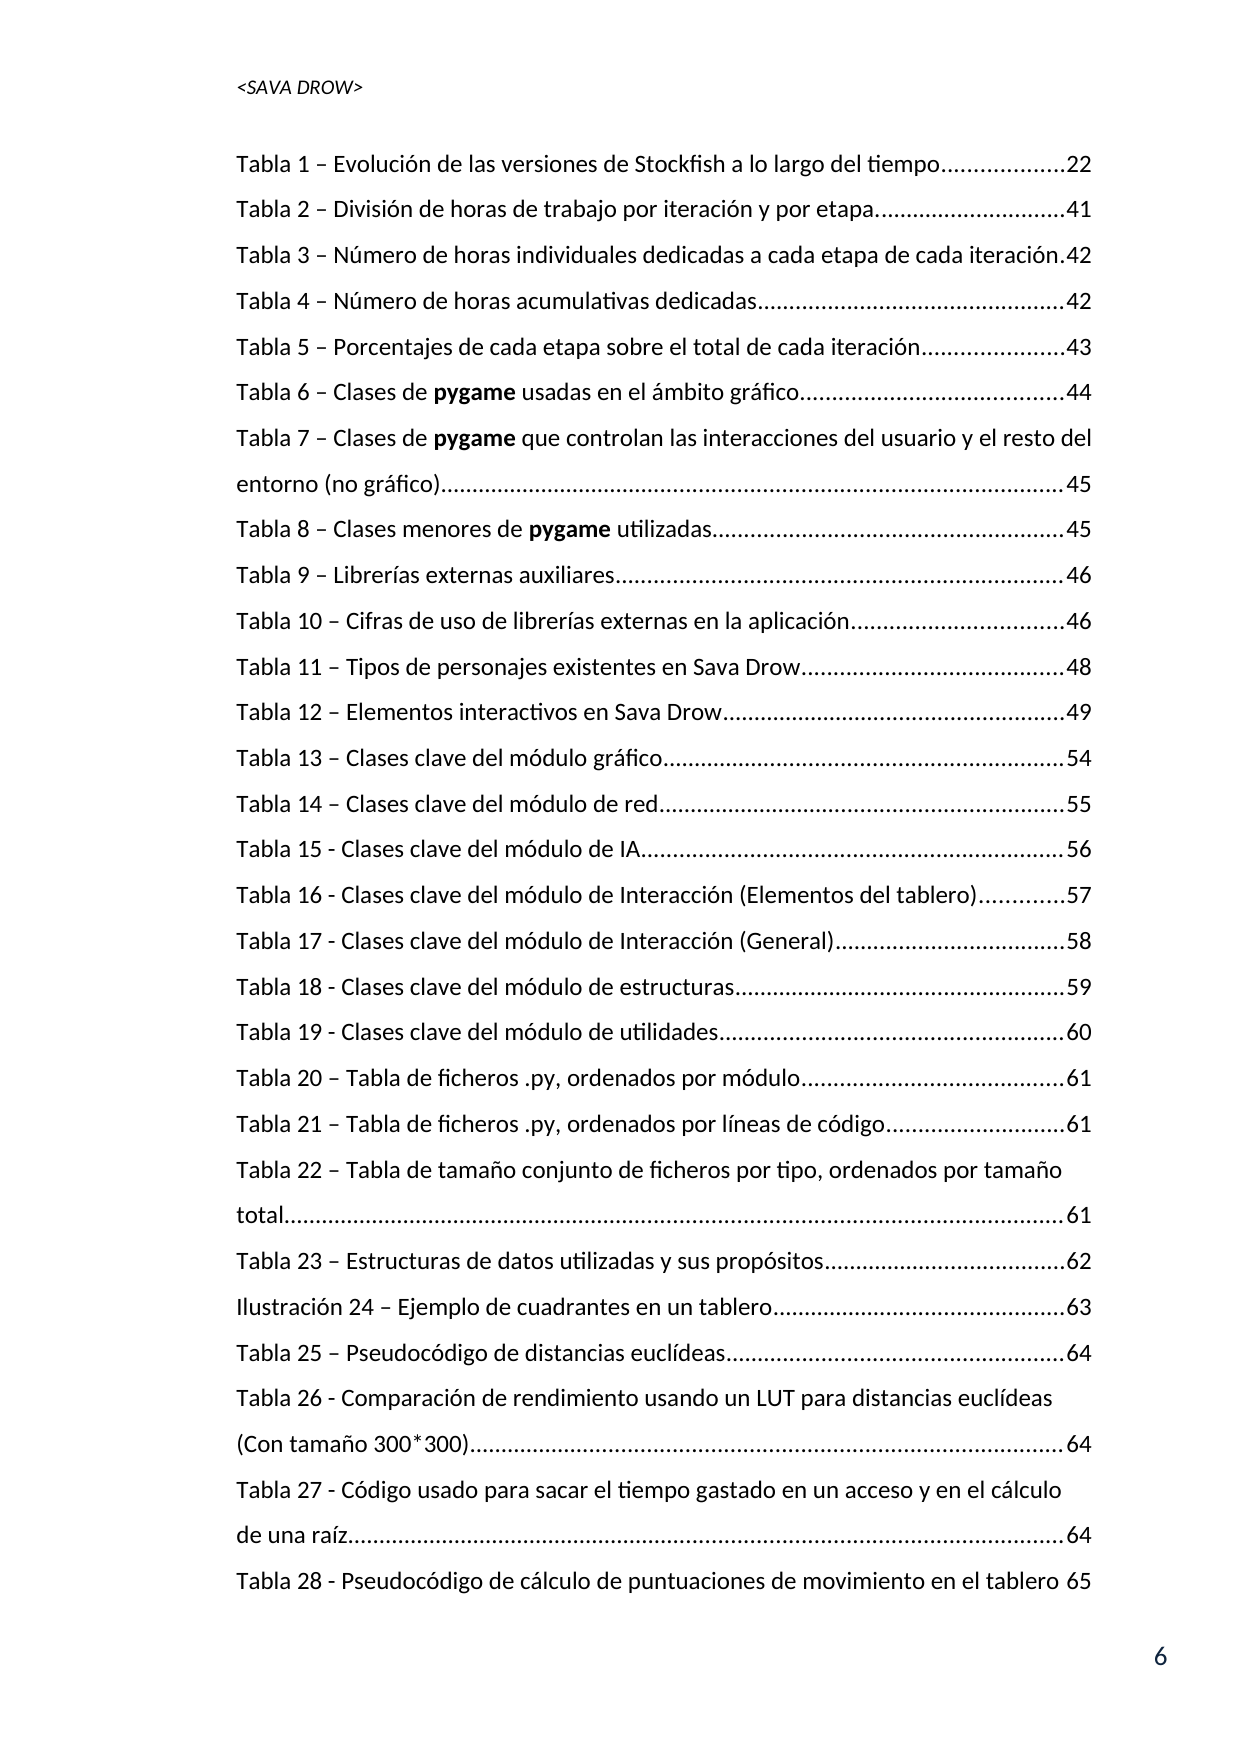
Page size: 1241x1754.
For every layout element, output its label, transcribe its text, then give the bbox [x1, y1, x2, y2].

text Tabla 10 – Cifras de uso de librerías externas en la aplicación 46 [236, 605, 1092, 636]
text Tabla 14 – Clases clave del módulo de red 55 [236, 788, 1092, 818]
text Tabla 17 - Clases clave del módulo de Interacción (General) 58 [236, 925, 1092, 956]
text Tabla 9 – Librerías externas auxiliares 46 [236, 559, 1092, 590]
text Tabla 26 - Comparación de rendimiento usando un LUT para distancias euclídeas (Con tamaño 300*300) 64 [236, 1382, 1092, 1459]
text Tabla 16 - Clases clave del módulo de Interacción (Elementos del tablero) 57 [236, 879, 1092, 910]
text Tabla 12 – Elementos interactivos en Sava Drow 49 [236, 696, 1092, 727]
text Tabla 6 – Clases de pygame usadas en el ámbito gráfico 44 [236, 376, 1092, 407]
text Tabla 7 – Clases de pygame que controlan las interacciones del usuario y el resto del entorno (no gráfico) 45 [236, 422, 1092, 498]
text Tabla 27 - Código usado para sacar el tiempo gastado en un acceso y en el cálculo de una raíz 64 [236, 1474, 1092, 1550]
text Tabla 25 – Pseudocódigo de distancias euclídeas 64 [236, 1337, 1092, 1367]
text Tabla 11 – Tipos de personajes existentes en Sava Drow 48 [236, 651, 1092, 681]
text Ilustración 24 – Ejemplo de cuadrantes en un tablero 63 [236, 1291, 1092, 1321]
text Tabla 20 – Tabla de ficheros .py, ordenados por módulo 61 [236, 1062, 1092, 1093]
text Tabla 13 – Clases clave del módulo gráfico 54 [236, 742, 1092, 773]
text Tabla 18 - Clases clave del módulo de estructuras 59 [236, 971, 1092, 1001]
text Tabla 2 – División de horas de trabajo por iteración y por etapa. 41 [236, 193, 1092, 224]
text Tabla 1 – Evolución de las versiones de Stockfish a lo largo del tiempo 22 [236, 148, 1092, 178]
text Tabla 3 – Número de horas individuales dedicadas a cada etapa de cada iteración 42 [236, 239, 1092, 270]
text Tabla 22 – Tabla de tamaño conjunto de ficheros por tipo, ordenados por tamaño total 61 [236, 1154, 1092, 1230]
text Tabla 5 – Porcentajes de cada etapa sobre el total de cada iteración 43 [236, 331, 1092, 361]
text Tabla 28 - Pseudocódigo de cálculo de puntuaciones de movimiento en el tablero 65 [236, 1565, 1092, 1596]
text Tabla 8 – Clases menores de pygame utilizadas 45 [236, 513, 1092, 544]
text Tabla 21 – Tabla de ficheros .py, ordenados por líneas de código 61 [236, 1108, 1092, 1138]
text Tabla 4 – Número de horas acumulativas dedicadas 42 [236, 285, 1092, 315]
text Tabla 23 – Estructuras de datos utilizadas y sus propósitos 62 [236, 1245, 1092, 1276]
text Tabla 15 - Clases clave del módulo de IA 56 [236, 834, 1092, 864]
text Tabla 19 - Clases clave del módulo de utilidades 60 [236, 1017, 1092, 1047]
